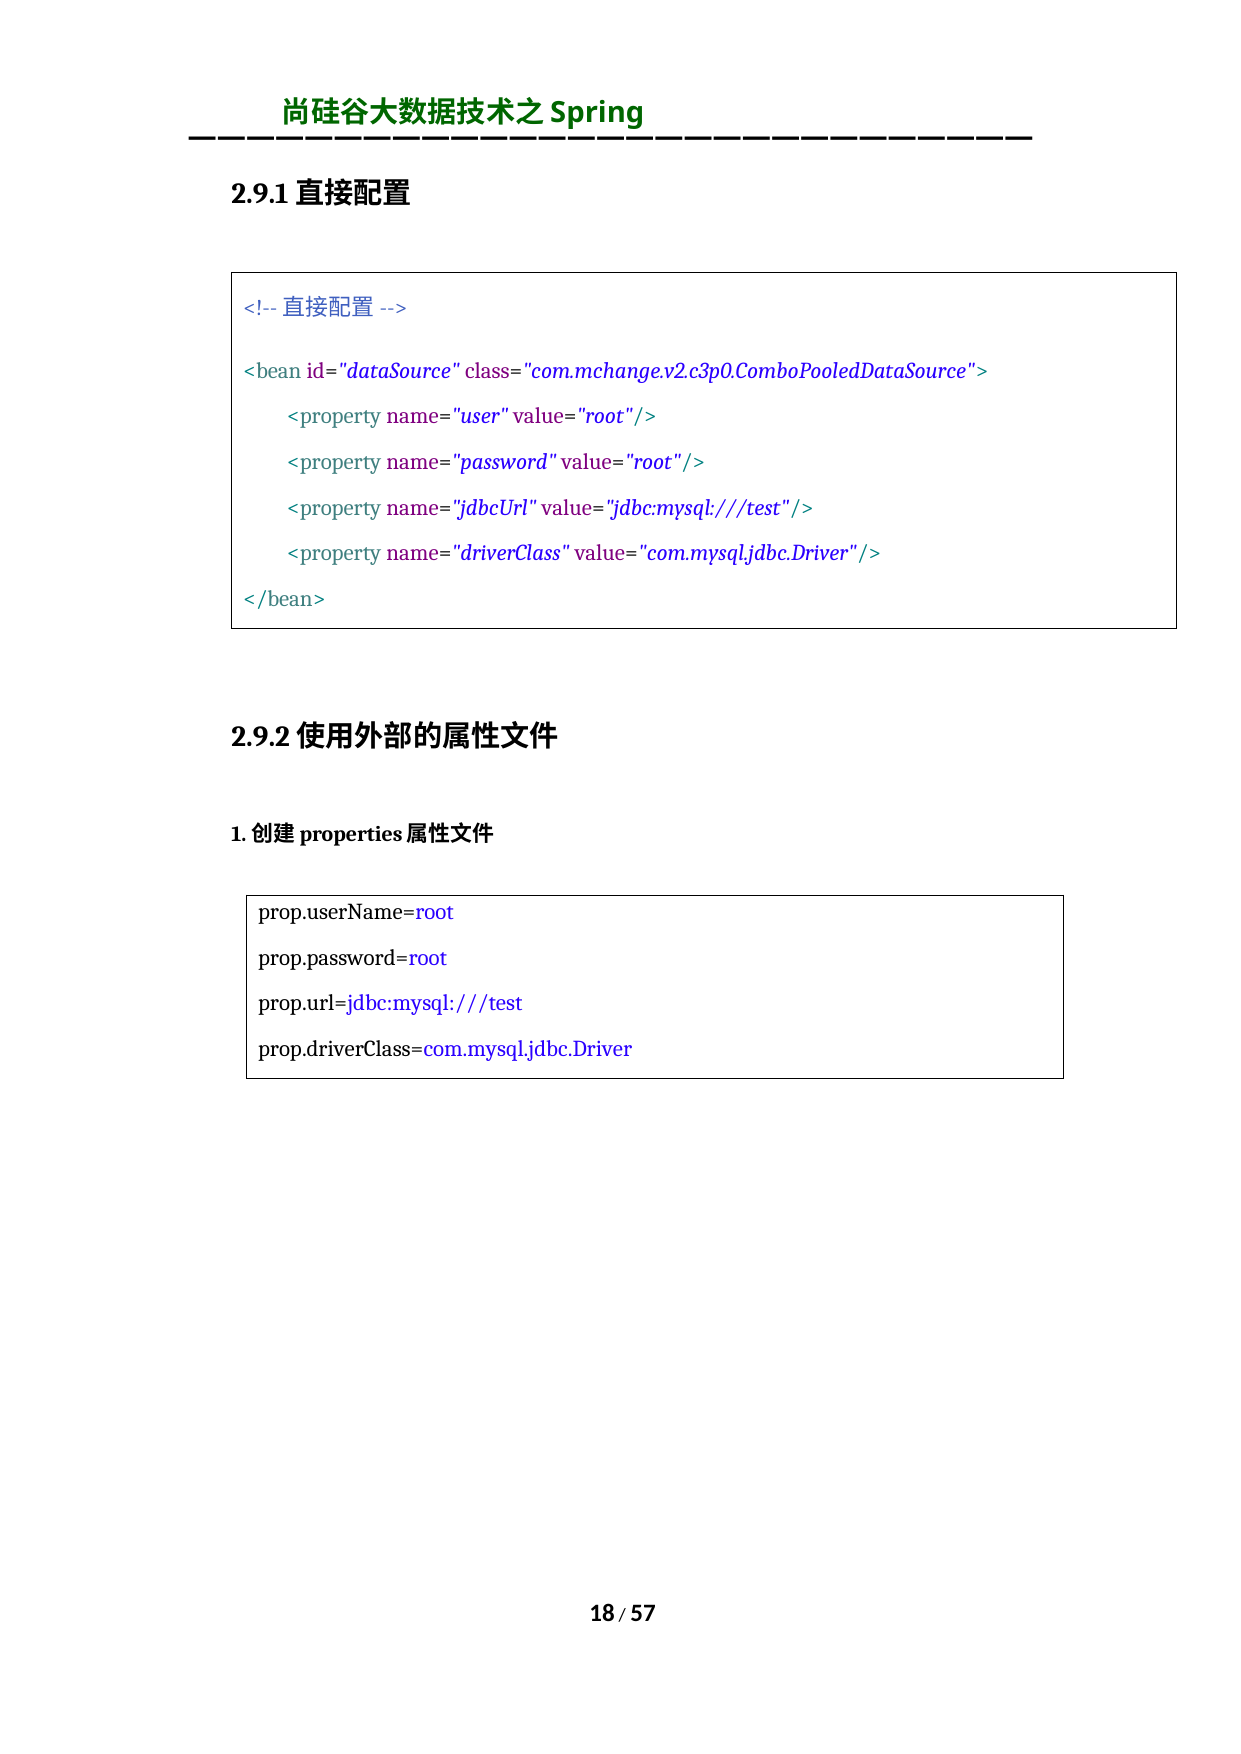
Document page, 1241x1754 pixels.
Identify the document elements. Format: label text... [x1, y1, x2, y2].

subtitle 2.9.1 直接配置 [187, 158, 1053, 223]
table_header <!-- 直接配置 --> <bean id="dataSource" class="com.mchange.v2.c3p0.ComboPooledDataSource"> <property name="user" value="root"/> <property name="password" value="root"/> <property name="jdbcUrl" value="jdbc:mysql:///test"/> <property name="driverClass" value="com.mysql.jdbc.Driver"/> </bean> [232, 273, 1176, 627]
subtitle 2.9.2 使用外部的属性文件 [187, 701, 1053, 766]
table_header prop.userName=root prop.password=root prop.url=jdbc:mysql:///test prop.driverClass=com.mysql.jdbc.Driver [247, 896, 1063, 1077]
subtitle 1. 创建properties属性文件 [187, 816, 1053, 848]
